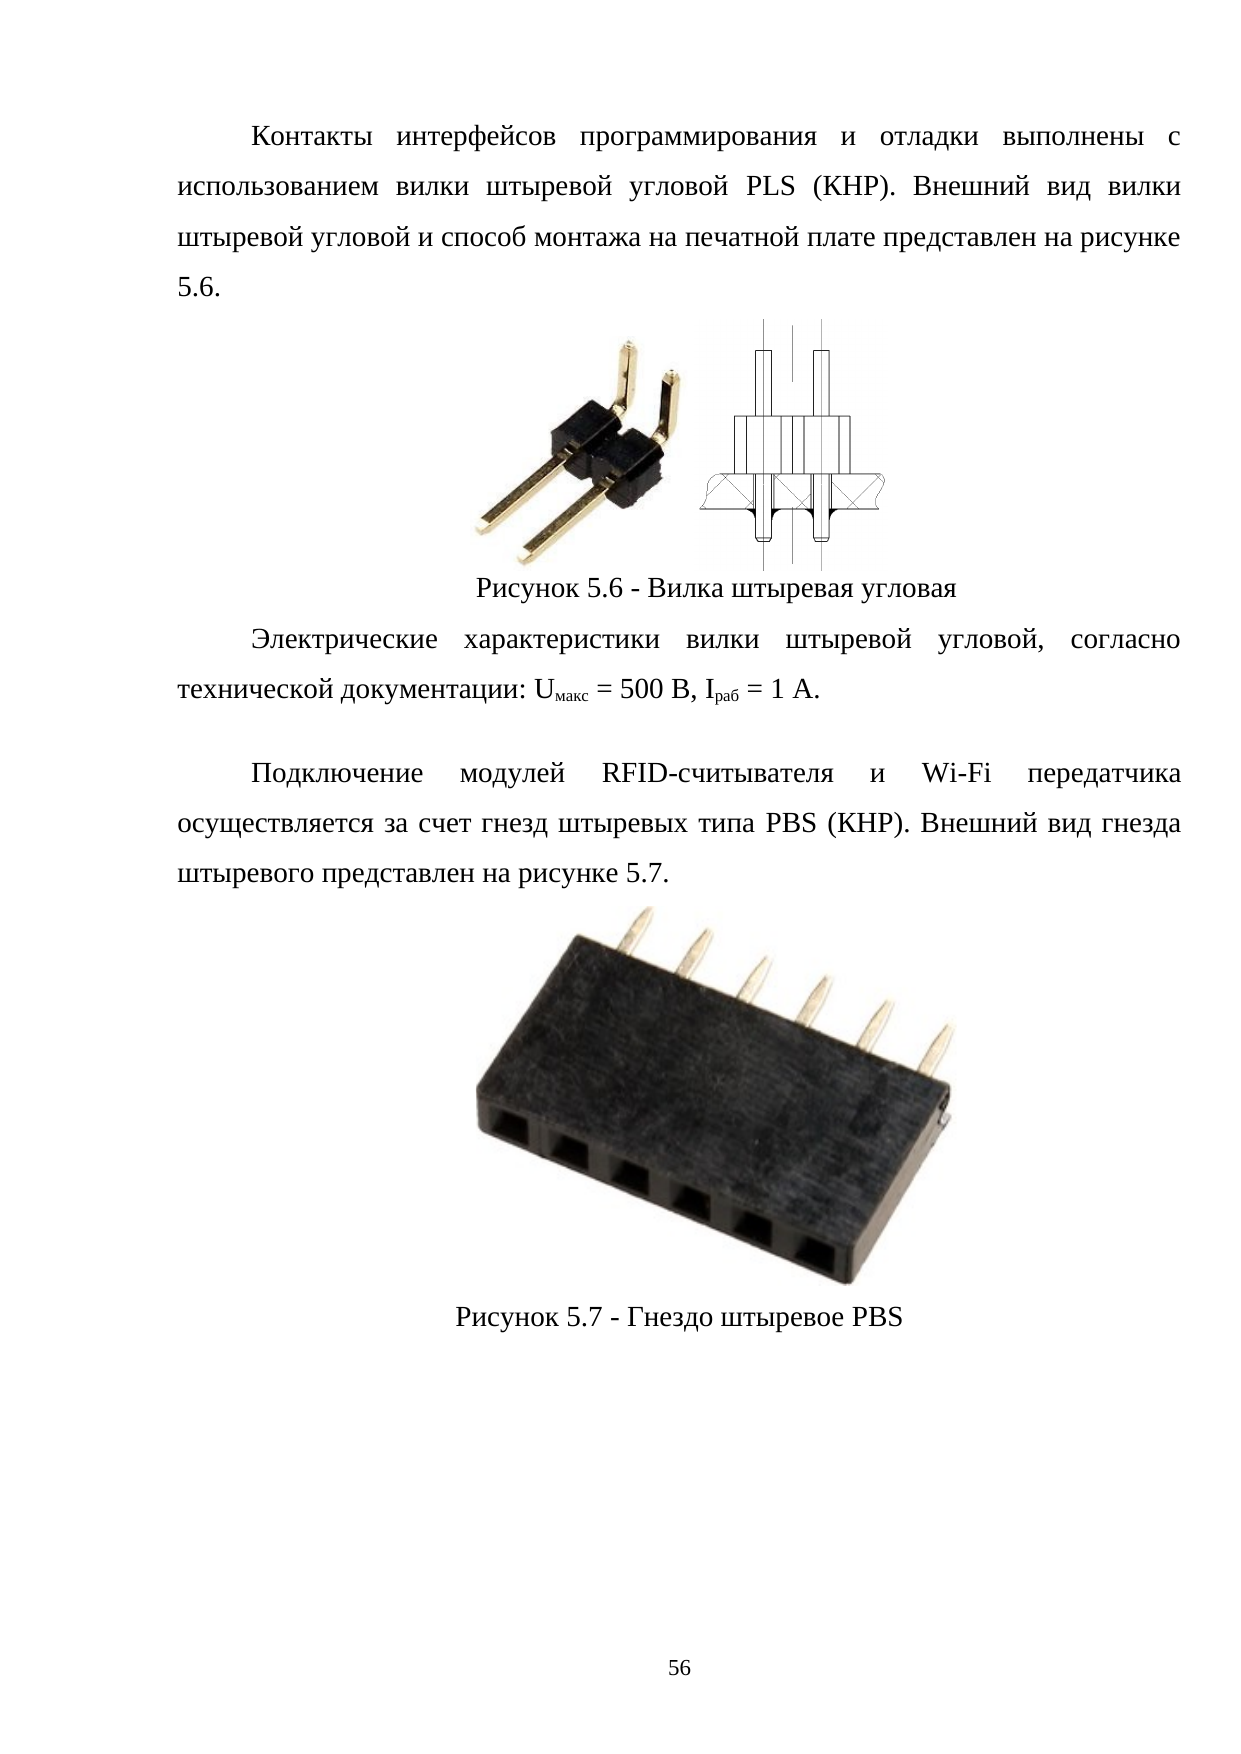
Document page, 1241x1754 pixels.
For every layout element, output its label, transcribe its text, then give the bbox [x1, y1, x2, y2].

picture [693, 319, 889, 571]
text Рисунок 5.6 - Вилка штыревая угловая [177, 571, 1182, 604]
text Контакты интерфейсов программирования и отладки выполнены с использованием вилки штыревой угловой PLS (КНР). Внешний вид вилки штыревой угловой и способ монтажа на печатной плате представлен на рисунке 5.6. [177, 118, 1182, 302]
text Электрические характеристики вилки штыревой угловой, согласно технической документации: Uмакс = 500 В, Iраб = 1 А. [177, 621, 1182, 705]
text Подключение модулей RFID-считывателя и Wi-Fi передатчика осуществляется за счет гнезд штыревых типа PBS (КНР). Внешний вид гнезда штыревого представлен на рисунке 5.7. [177, 755, 1182, 889]
text Рисунок 5.7 - Гнездо штыревое PBS [177, 1299, 1182, 1332]
picture [475, 906, 957, 1286]
picture [470, 336, 688, 571]
